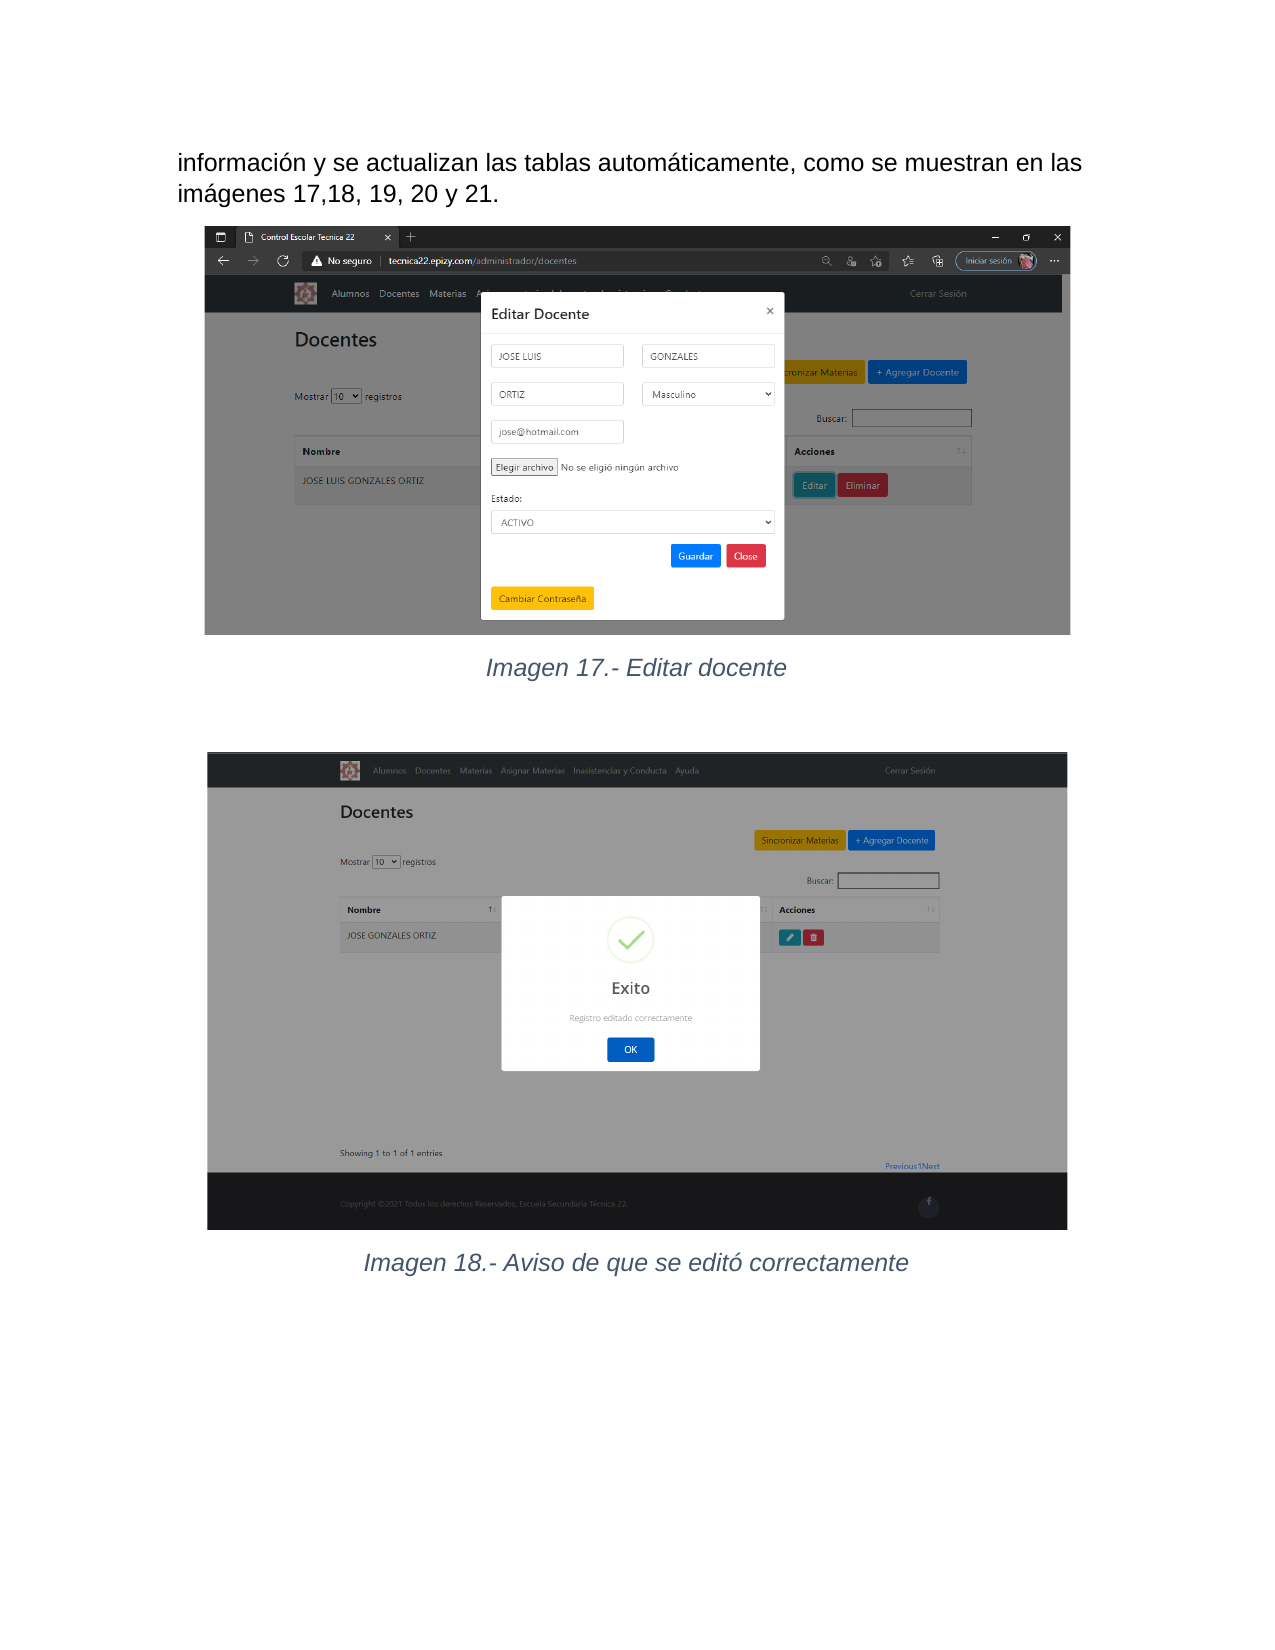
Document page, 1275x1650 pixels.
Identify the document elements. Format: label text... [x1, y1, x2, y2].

text Imagen 17.- Editar docente [177, 653, 1098, 682]
text Imagen 18.- Aviso de que se editó correctamente [177, 1248, 1098, 1277]
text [177, 148, 1098, 207]
picture [207, 752, 1068, 1230]
picture [204, 226, 1071, 635]
